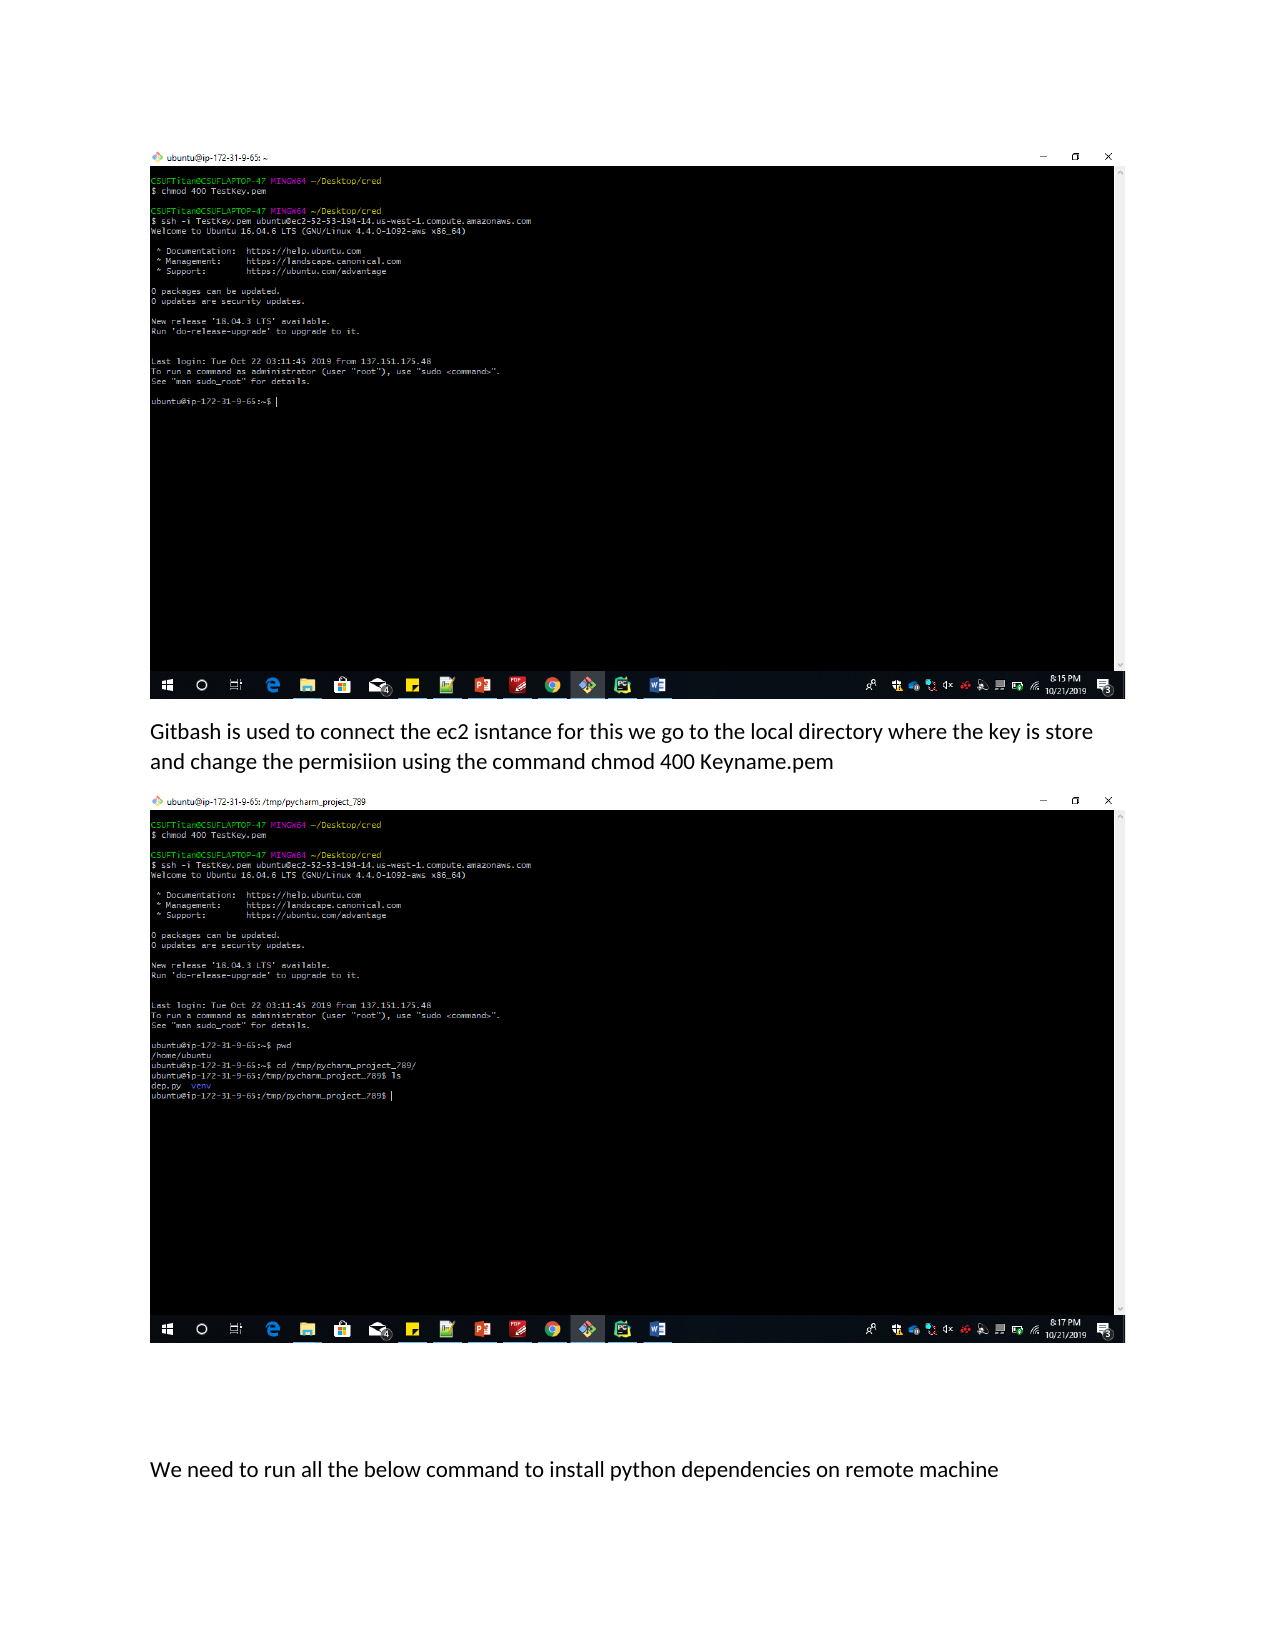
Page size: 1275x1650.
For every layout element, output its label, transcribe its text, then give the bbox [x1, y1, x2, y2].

text Gitbash is used to connect the ec2 isntance for this we go to the local directory where the key is store and change the permisiion using the command chmod 400 Keyname.pem [150, 717, 1125, 775]
picture [150, 794, 1125, 1343]
text We need to run all the below command to install python dependencies on remote machine [150, 1455, 1125, 1483]
picture [150, 150, 1125, 699]
